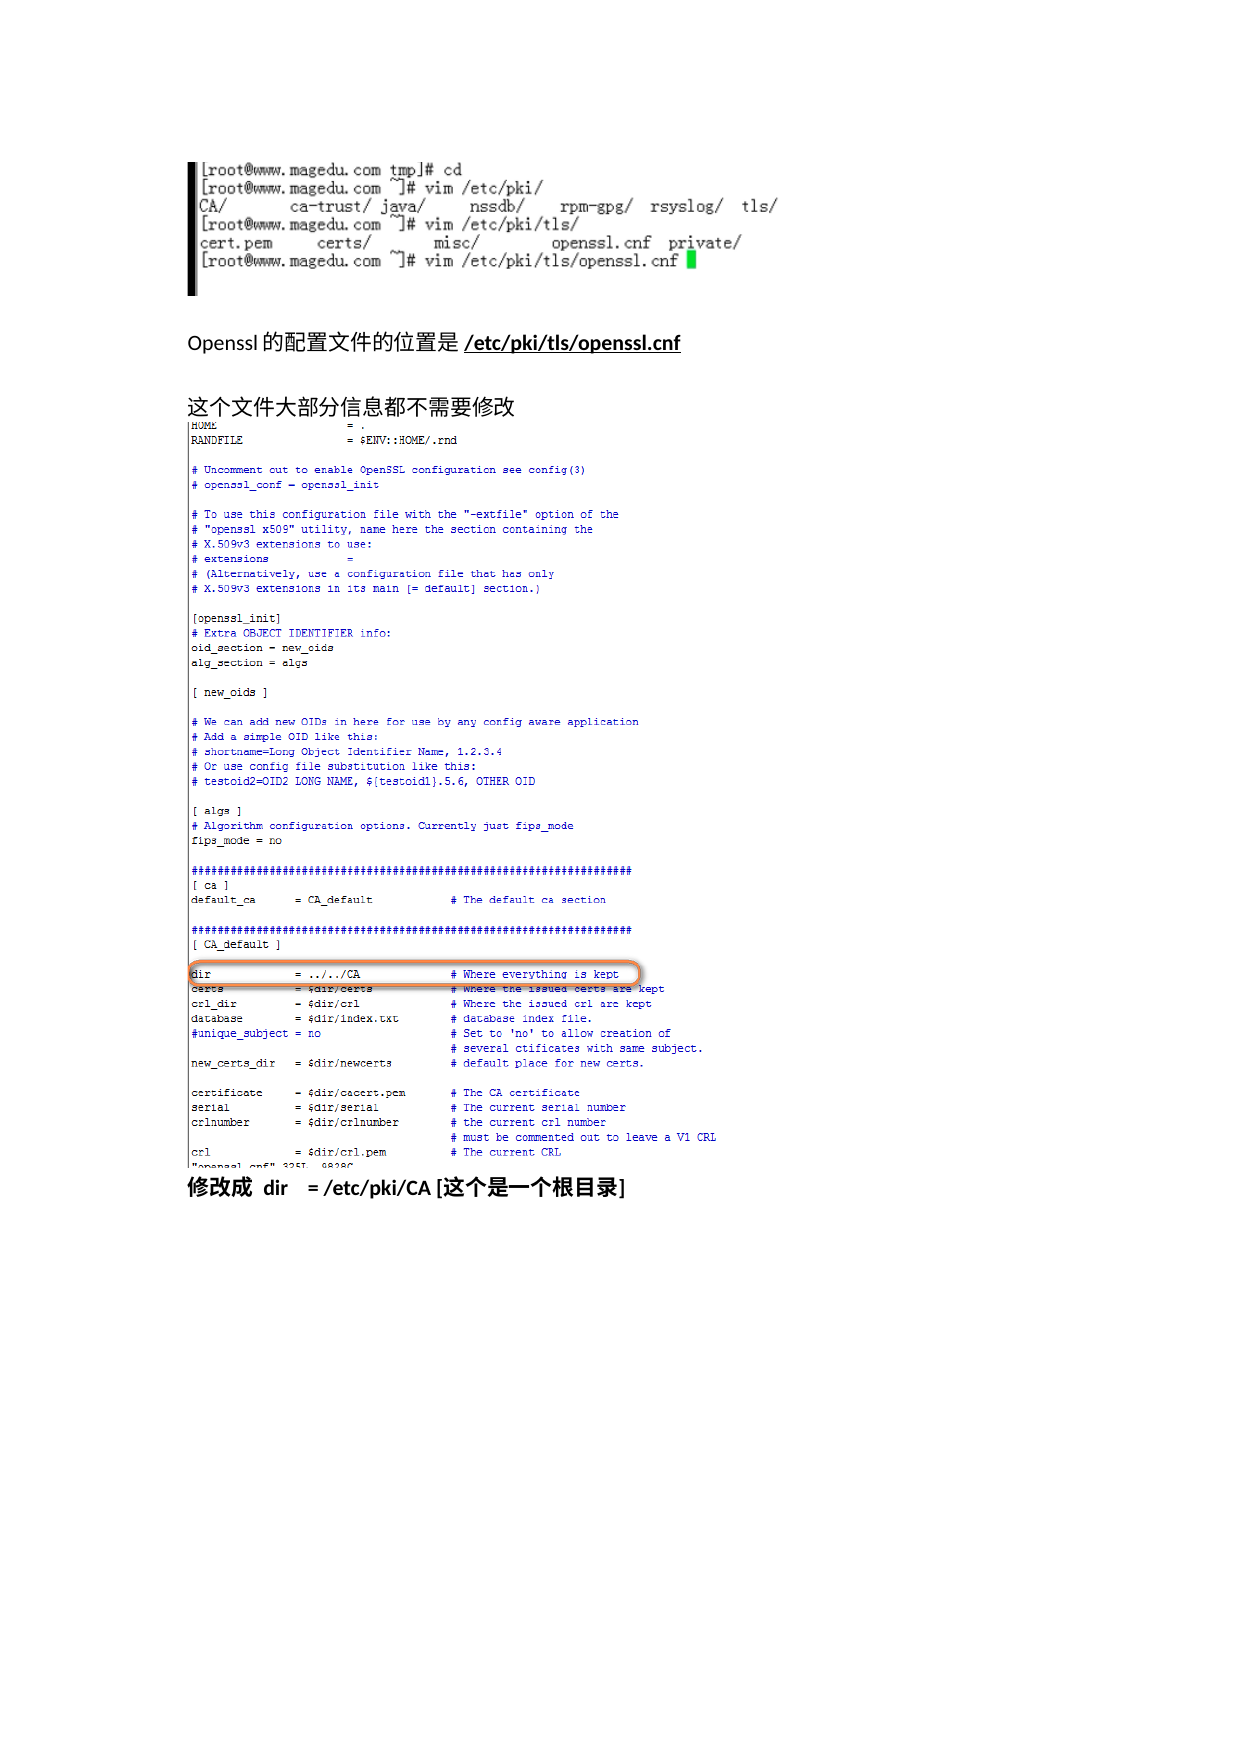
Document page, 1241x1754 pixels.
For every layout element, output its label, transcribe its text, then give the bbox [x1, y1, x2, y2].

text 修改成 dir = /etc/pki/CA [这个是一个根目录] [187, 1169, 1053, 1202]
picture [187, 162, 828, 296]
text 这个文件大部分信息都不需要修改 [187, 389, 1053, 422]
picture [187, 422, 752, 1168]
text Openssl的配置文件的位置是 /etc/pki/tls/openssl.cnf [187, 324, 1053, 357]
